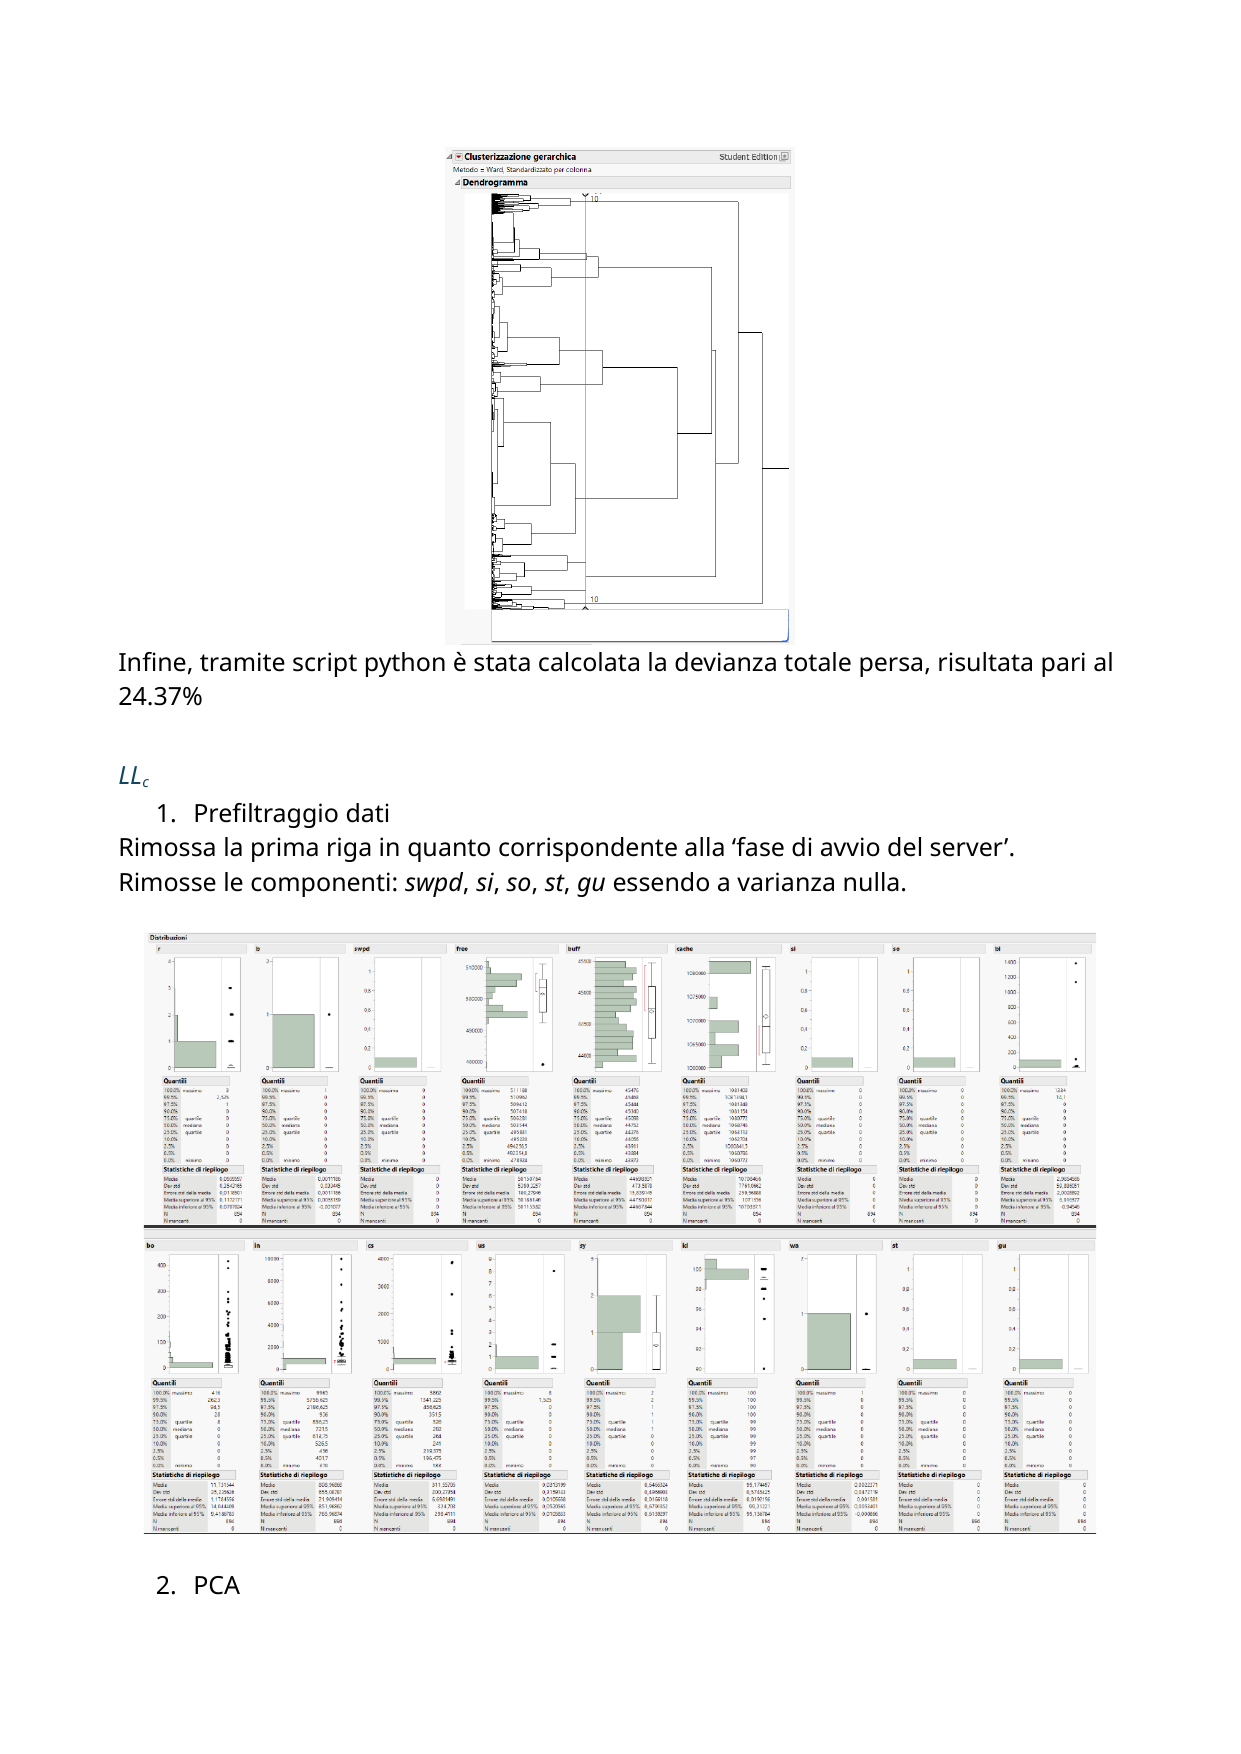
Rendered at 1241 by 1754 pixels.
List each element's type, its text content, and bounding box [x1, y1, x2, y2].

picture [143, 932, 1097, 1534]
list Rimossa la prima riga in quanto corrispondente alla ‘fase di avvio del server’. [118, 830, 1122, 864]
list Prefiltraggio dati [156, 796, 1122, 830]
picture [445, 147, 796, 645]
list Rimosse le componenti: swpd, si, so, st, gu essendo a varianza nulla. [118, 864, 1122, 898]
list PCA [156, 1568, 1122, 1602]
subtitle LLc [118, 758, 1122, 792]
list Infine, tramite script python è stata calcolata la devianza totale persa, risultata pari al 24.37% [118, 644, 1122, 713]
